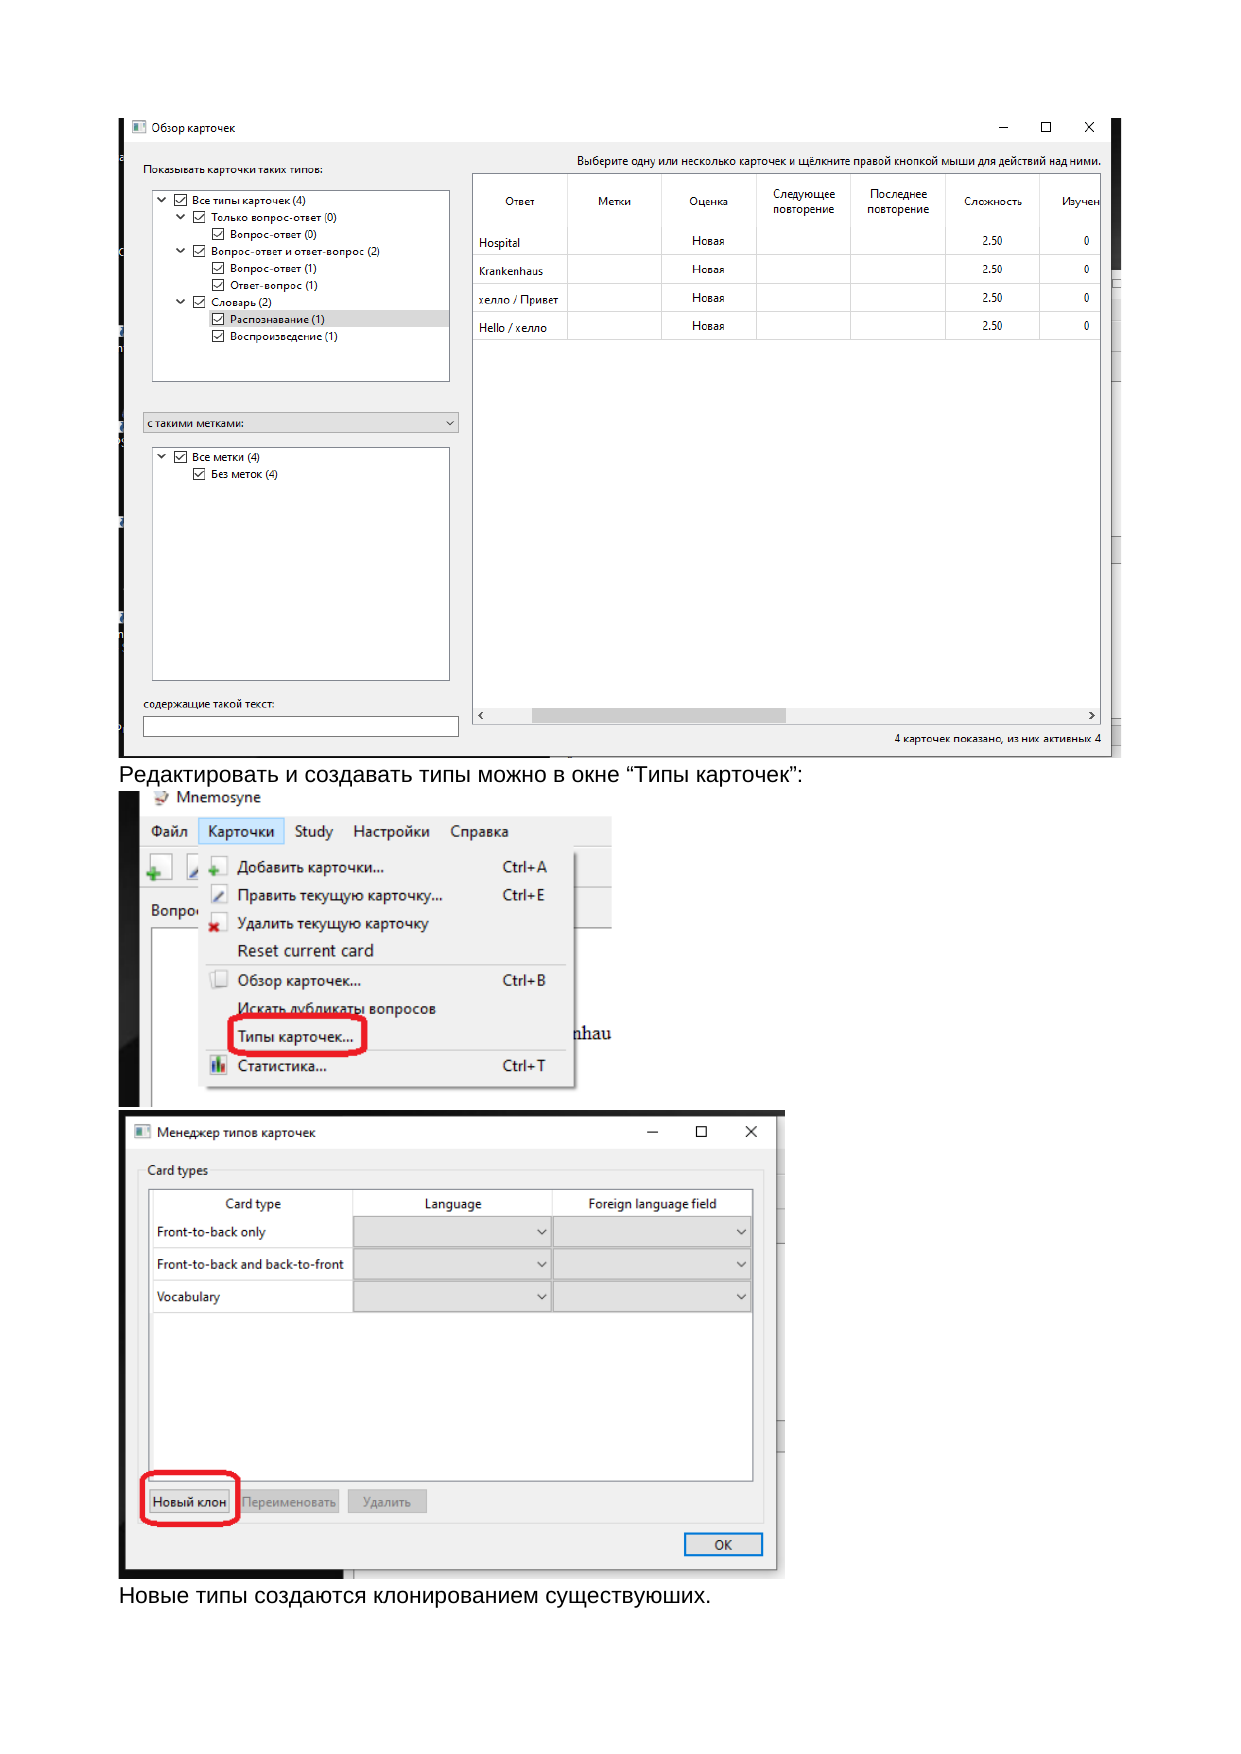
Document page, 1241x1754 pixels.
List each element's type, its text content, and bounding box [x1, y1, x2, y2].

picture [118, 118, 1122, 758]
picture [118, 1110, 785, 1579]
text Редактировать и создавать типы можно в окне “Типы карточек”: [118, 761, 1122, 787]
text Новые типы создаются клонированием существуюших. [118, 1582, 1122, 1609]
picture [118, 791, 612, 1107]
